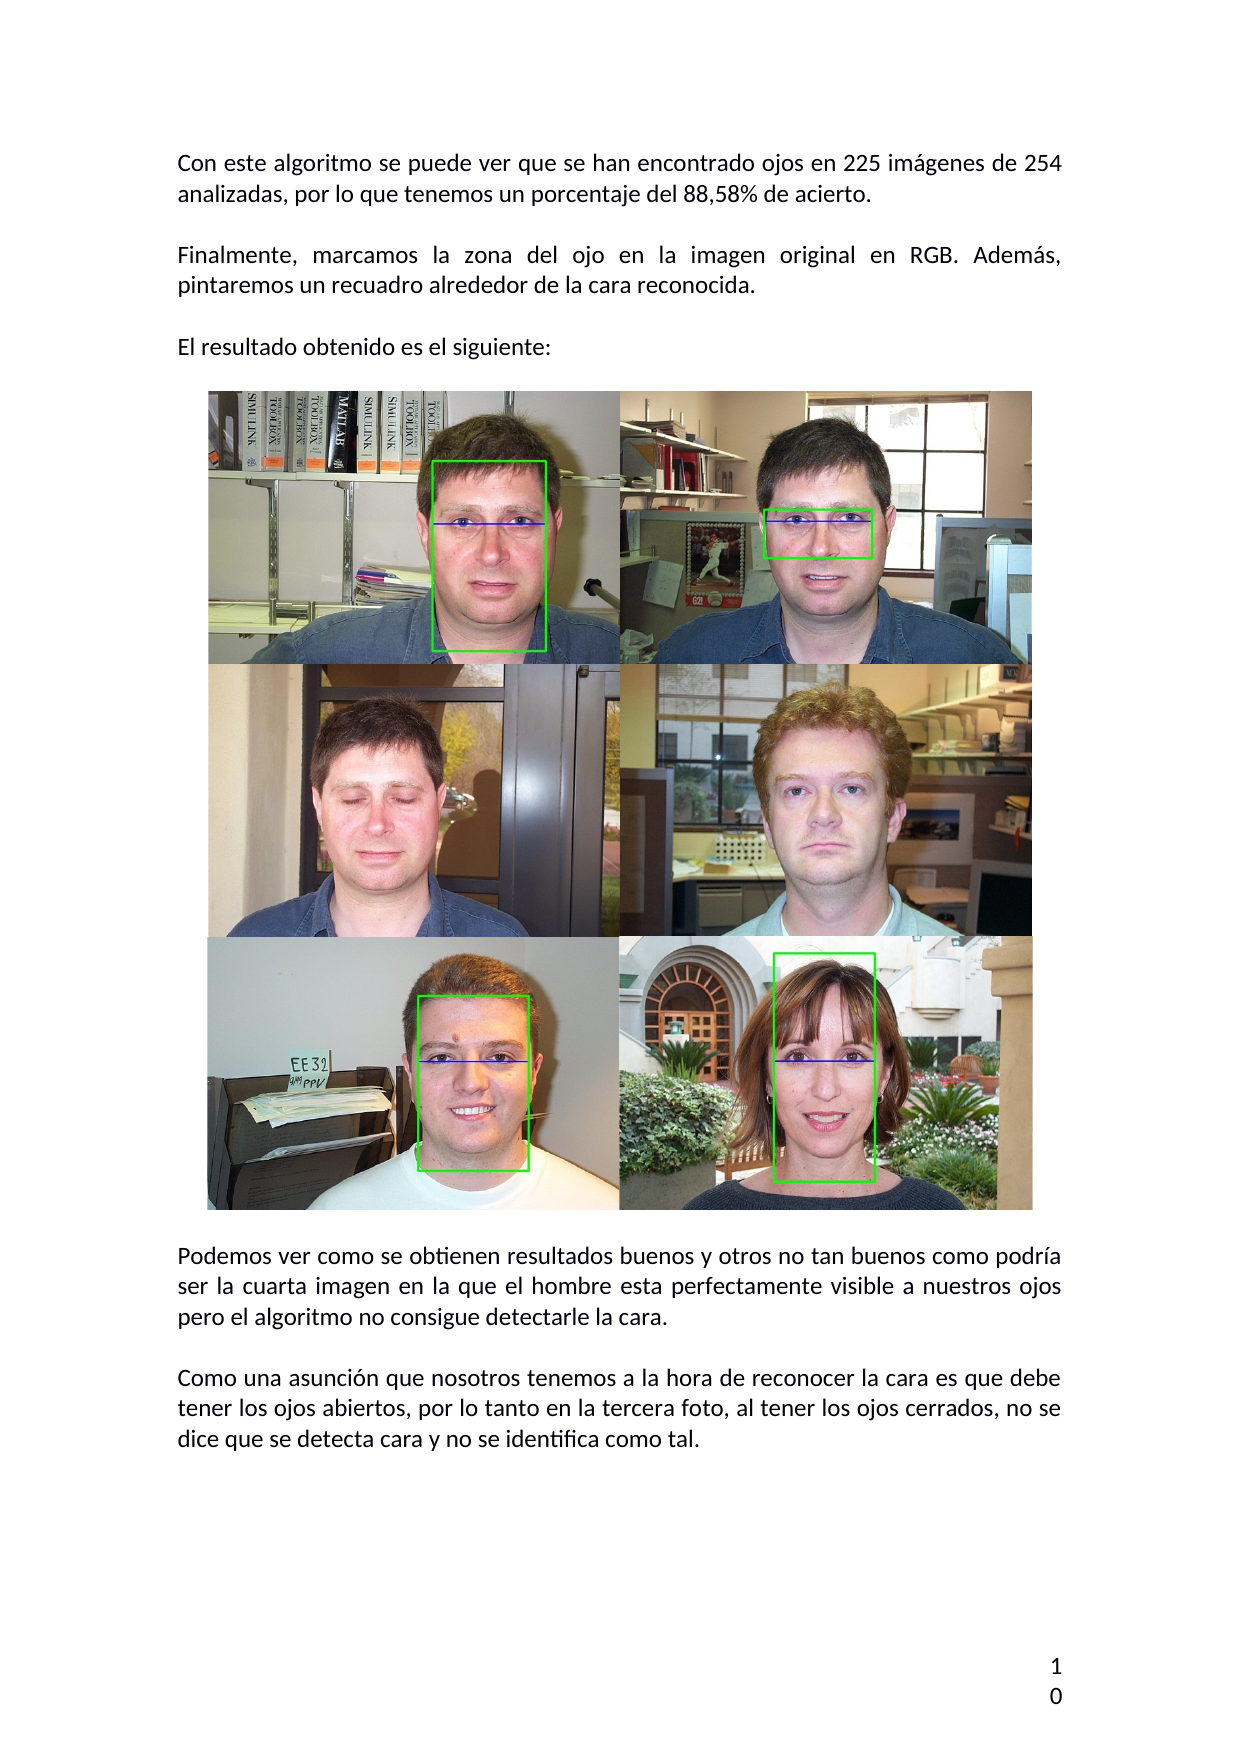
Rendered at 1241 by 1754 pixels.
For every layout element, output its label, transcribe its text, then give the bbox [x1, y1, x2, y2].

text Con este algoritmo se puede ver que se han encontrado ojos en 225 imágenes de 254 analizadas, por lo que tenemos un porcentaje del 88,58% de acierto. [177, 148, 1063, 209]
text Como una asunción que nosotros tenemos a la hora de reconocer la cara es que debe tener los ojos abiertos, por lo tanto en la tercera foto, al tener los ojos cerrados, no se dice que se detecta cara y no se identifica como tal. [177, 1362, 1063, 1454]
text Podemos ver como se obtienen resultados buenos y otros no tan buenos como podría ser la cuarta imagen en la que el hombre esta perfectamente visible a nuestros ojos pero el algoritmo no consigue detectarle la cara. [177, 1240, 1063, 1332]
text El resultado obtenido es el siguiente: [177, 331, 1063, 361]
text Finalmente, marcamos la zona del ojo en la imagen original en RGB. Además, pintaremos un recuadro alrededor de la cara reconocida. [177, 239, 1063, 300]
picture [207, 391, 1033, 1210]
